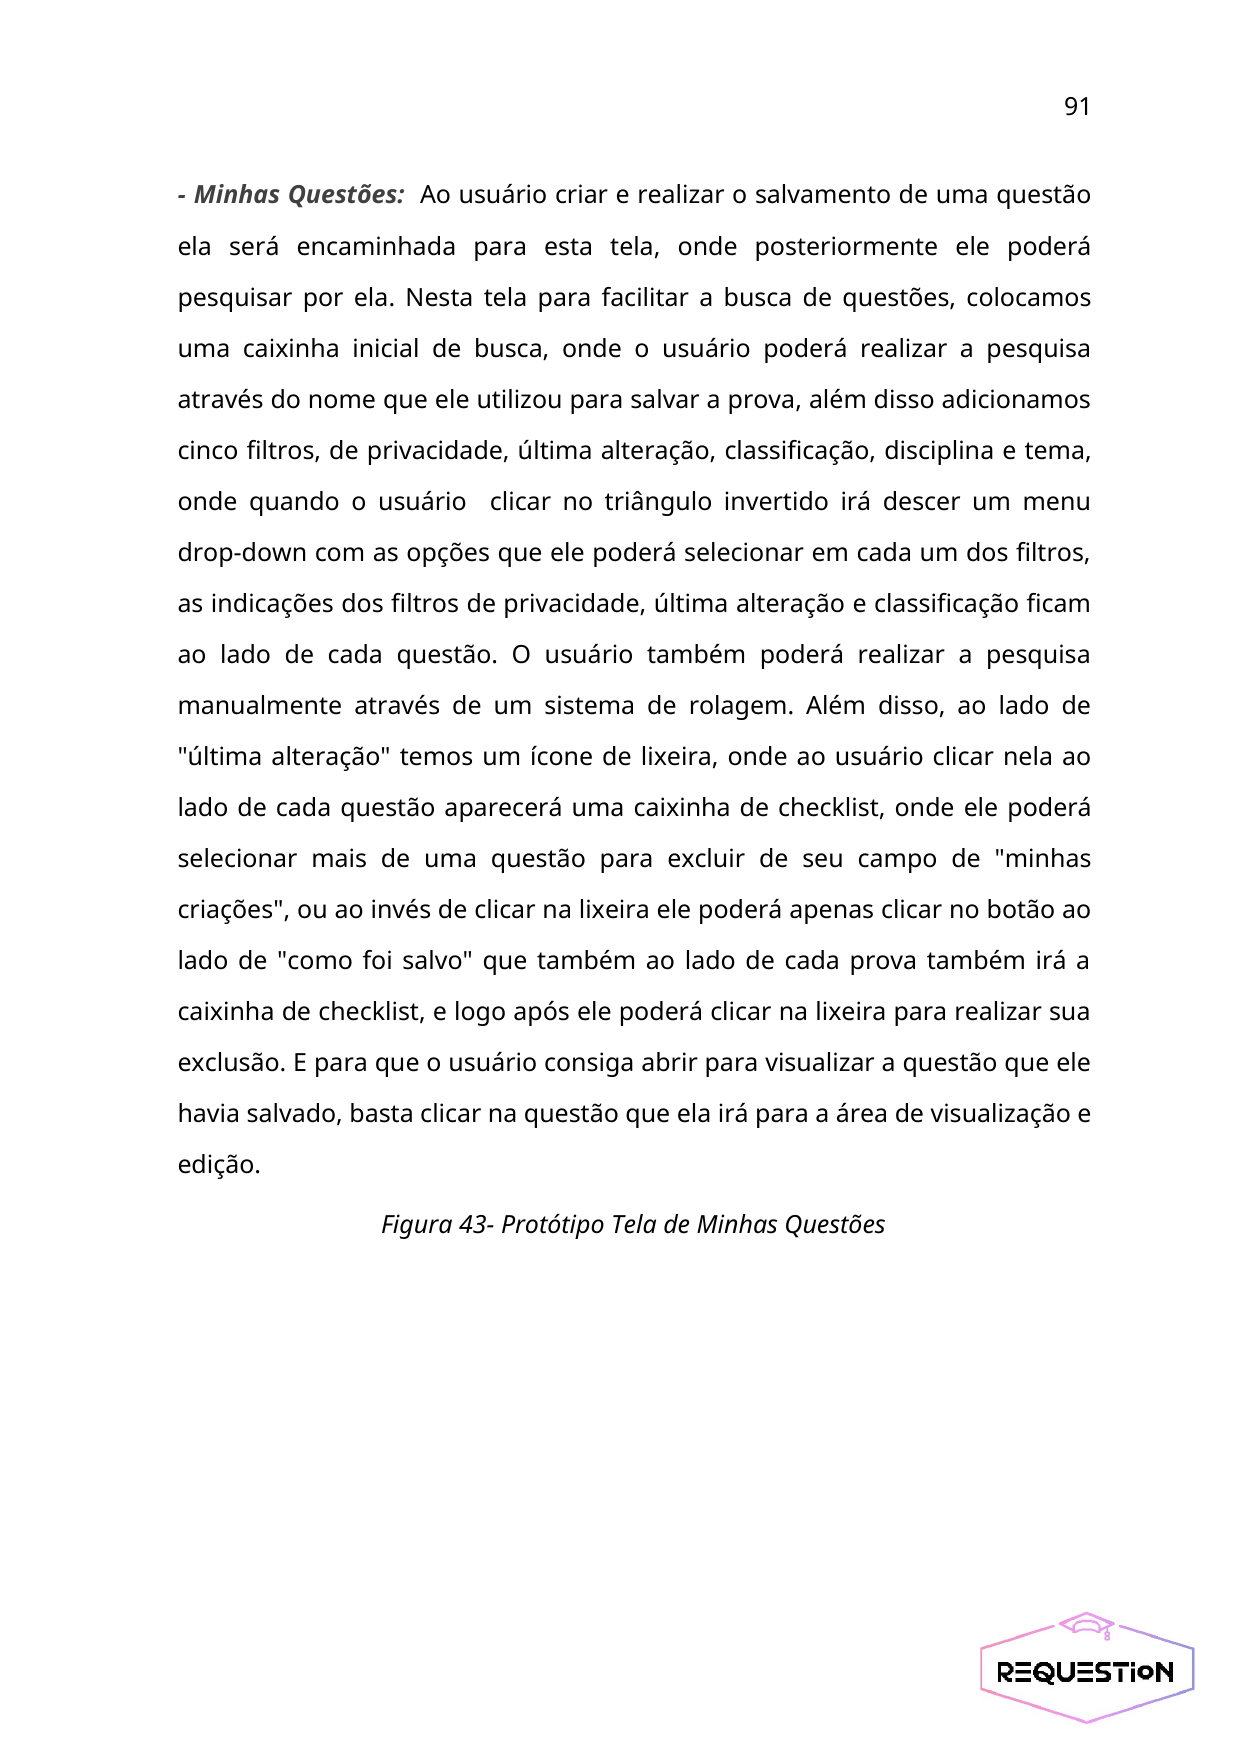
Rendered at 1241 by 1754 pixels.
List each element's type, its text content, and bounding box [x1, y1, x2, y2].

text - Minhas Questões: Ao usuário criar e realizar o salvamento de uma questão ela será encaminhada para esta tela, onde posteriormente ele poderá pesquisar por ela. Nesta tela para facilitar a busca de questões, colocamos uma caixinha inicial de busca, onde o usuário poderá realizar a pesquisa através do nome que ele utilizou para salvar a prova, além disso adicionamos cinco filtros, de privacidade, última alteração, classificação, disciplina e tema, onde quando o usuário clicar no triângulo invertido irá descer um menu drop-down com as opções que ele poderá selecionar em cada um dos filtros, as indicações dos filtros de privacidade, última alteração e classificação ficam ao lado de cada questão. O usuário também poderá realizar a pesquisa manualmente através de um sistema de rolagem. Além disso, ao lado de "última alteração" temos um ícone de lixeira, onde ao usuário clicar nela ao lado de cada questão aparecerá uma caixinha de checklist, onde ele poderá selecionar mais de uma questão para excluir de seu campo de "minhas criações", ou ao invés de clicar na lixeira ele poderá apenas clicar no botão ao lado de "como foi salvo" que também ao lado de cada prova também irá a caixinha de checklist, e logo após ele poderá clicar na lixeira para realizar sua exclusão. E para que o usuário consiga abrir para visualizar a questão que ele havia salvado, basta clicar na questão que ela irá para a área de visualização e edição. [177, 177, 1092, 1181]
text Figura 43- Protótipo Tela de Minhas Questões [177, 1206, 1092, 1240]
picture [980, 1608, 1201, 1734]
